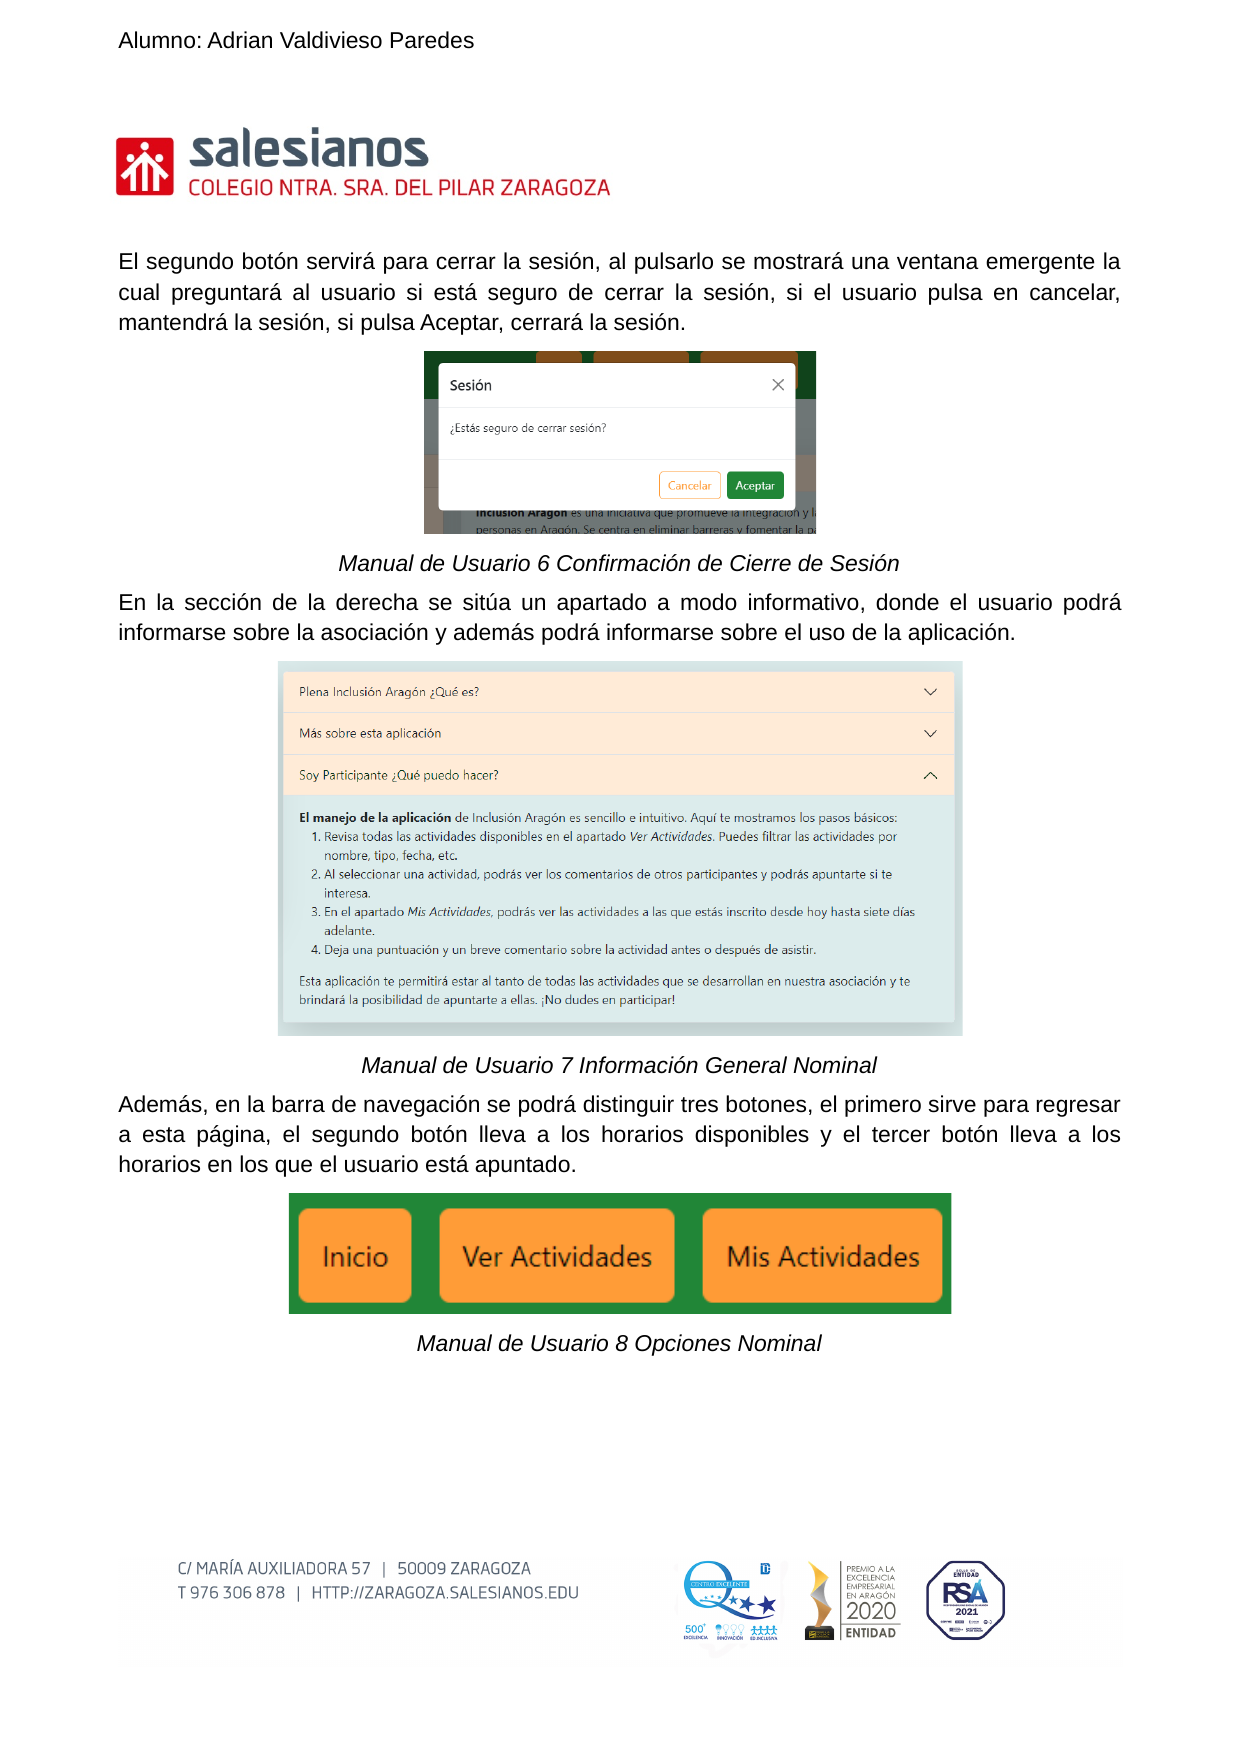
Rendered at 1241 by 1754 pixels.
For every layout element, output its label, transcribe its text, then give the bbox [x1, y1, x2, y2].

text El segundo botón servirá para cerrar la sesión, al pulsarlo se mostrará una ventana emergente la cual preguntará al usuario si está seguro de cerrar la sesión, si el usuario pulsa en cancelar, mantendrá la sesión, si pulsa Aceptar, cerrará la sesión. [118, 248, 1122, 335]
text En la sección de la derecha se sitúa un apartado a modo informativo, donde el usuario podrá informarse sobre la asociación y además podrá informarse sobre el uso de la aplicación. [118, 588, 1122, 645]
text Además, en la barra de navegación se podrá distinguir tres botones, el primero sirve para regresar a esta página, el segundo botón lleva a los horarios disponibles y el tercer botón lleva a los horarios en los que el usuario está apuntado. [118, 1091, 1122, 1177]
text Manual de Usuario 7 Información General Nominal [118, 1052, 1122, 1078]
picture [288, 1193, 952, 1314]
text Manual de Usuario 8 Opciones Nominal [118, 1330, 1122, 1357]
picture [424, 351, 817, 534]
picture [100, 115, 629, 217]
text Manual de Usuario 6 Confirmación de Cierre de Sesión [118, 550, 1122, 576]
picture [118, 1557, 1123, 1667]
picture [277, 661, 963, 1036]
